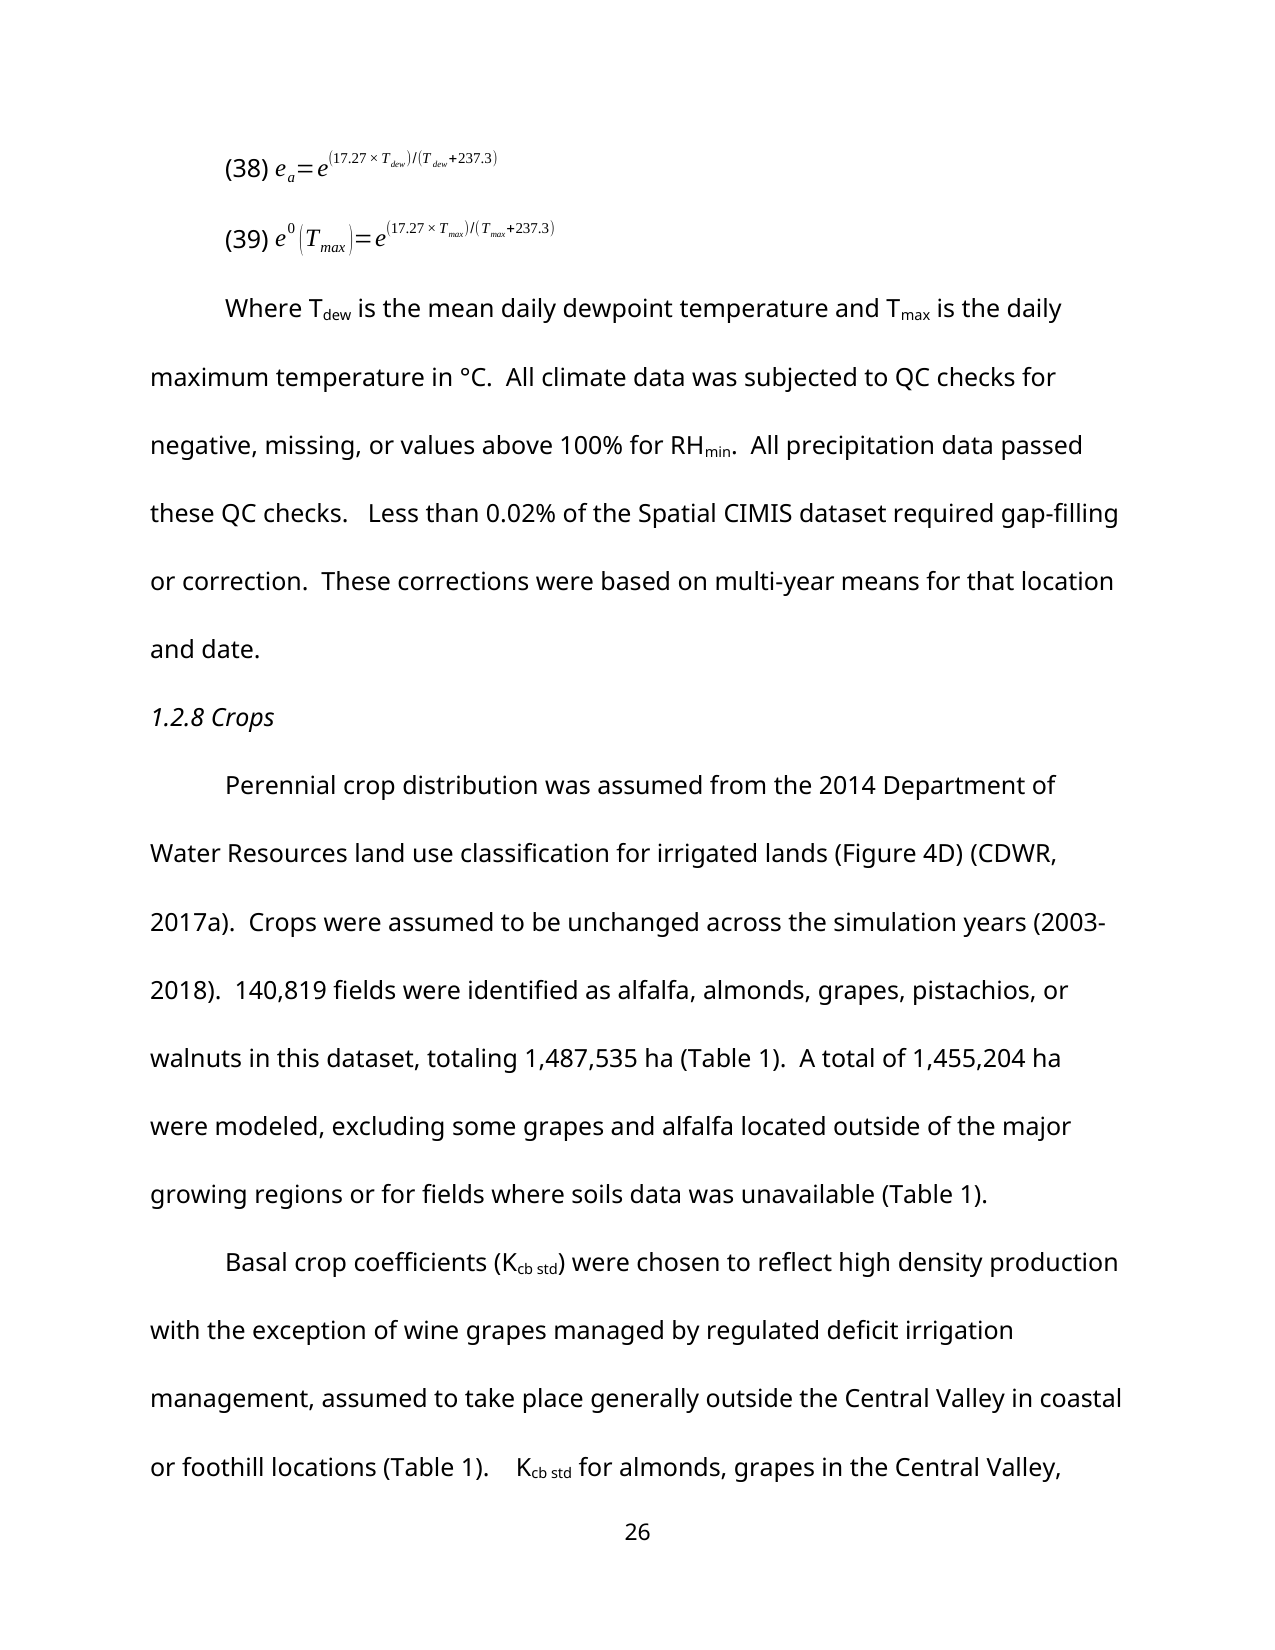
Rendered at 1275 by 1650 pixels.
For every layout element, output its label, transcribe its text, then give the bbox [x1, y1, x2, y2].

text (38) [150, 150, 1125, 186]
text Perennial crop distribution was assumed from the 2014 Department of Water Resources land use classification for irrigated lands (Figure 4D) (CDWR, 2017a). Crops were assumed to be unchanged across the simulation years (2003-2018). 140,819 fields were identified as alfalfa, almonds, grapes, pistachios, or walnuts in this dataset, totaling 1,487,535 ha (Table 1). A total of 1,455,204 ha were modeled, excluding some grapes and alfalfa located outside of the major growing regions or for fields where soils data was unavailable (Table 1). [150, 768, 1125, 1211]
text Where Tdew is the mean daily dewpoint temperature and Tmax is the daily maximum temperature in °C. All climate data was subjected to QC checks for negative, missing, or values above 100% for RHmin. All precipitation data passed these QC checks. Less than 0.02% of the Spatial CIMIS dataset required gap-filling or correction. These corrections were based on multi-year means for that location and date. [150, 291, 1125, 666]
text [150, 1245, 1125, 1483]
text 1.2.8 Crops [150, 700, 1125, 734]
text (39) [150, 220, 1125, 257]
